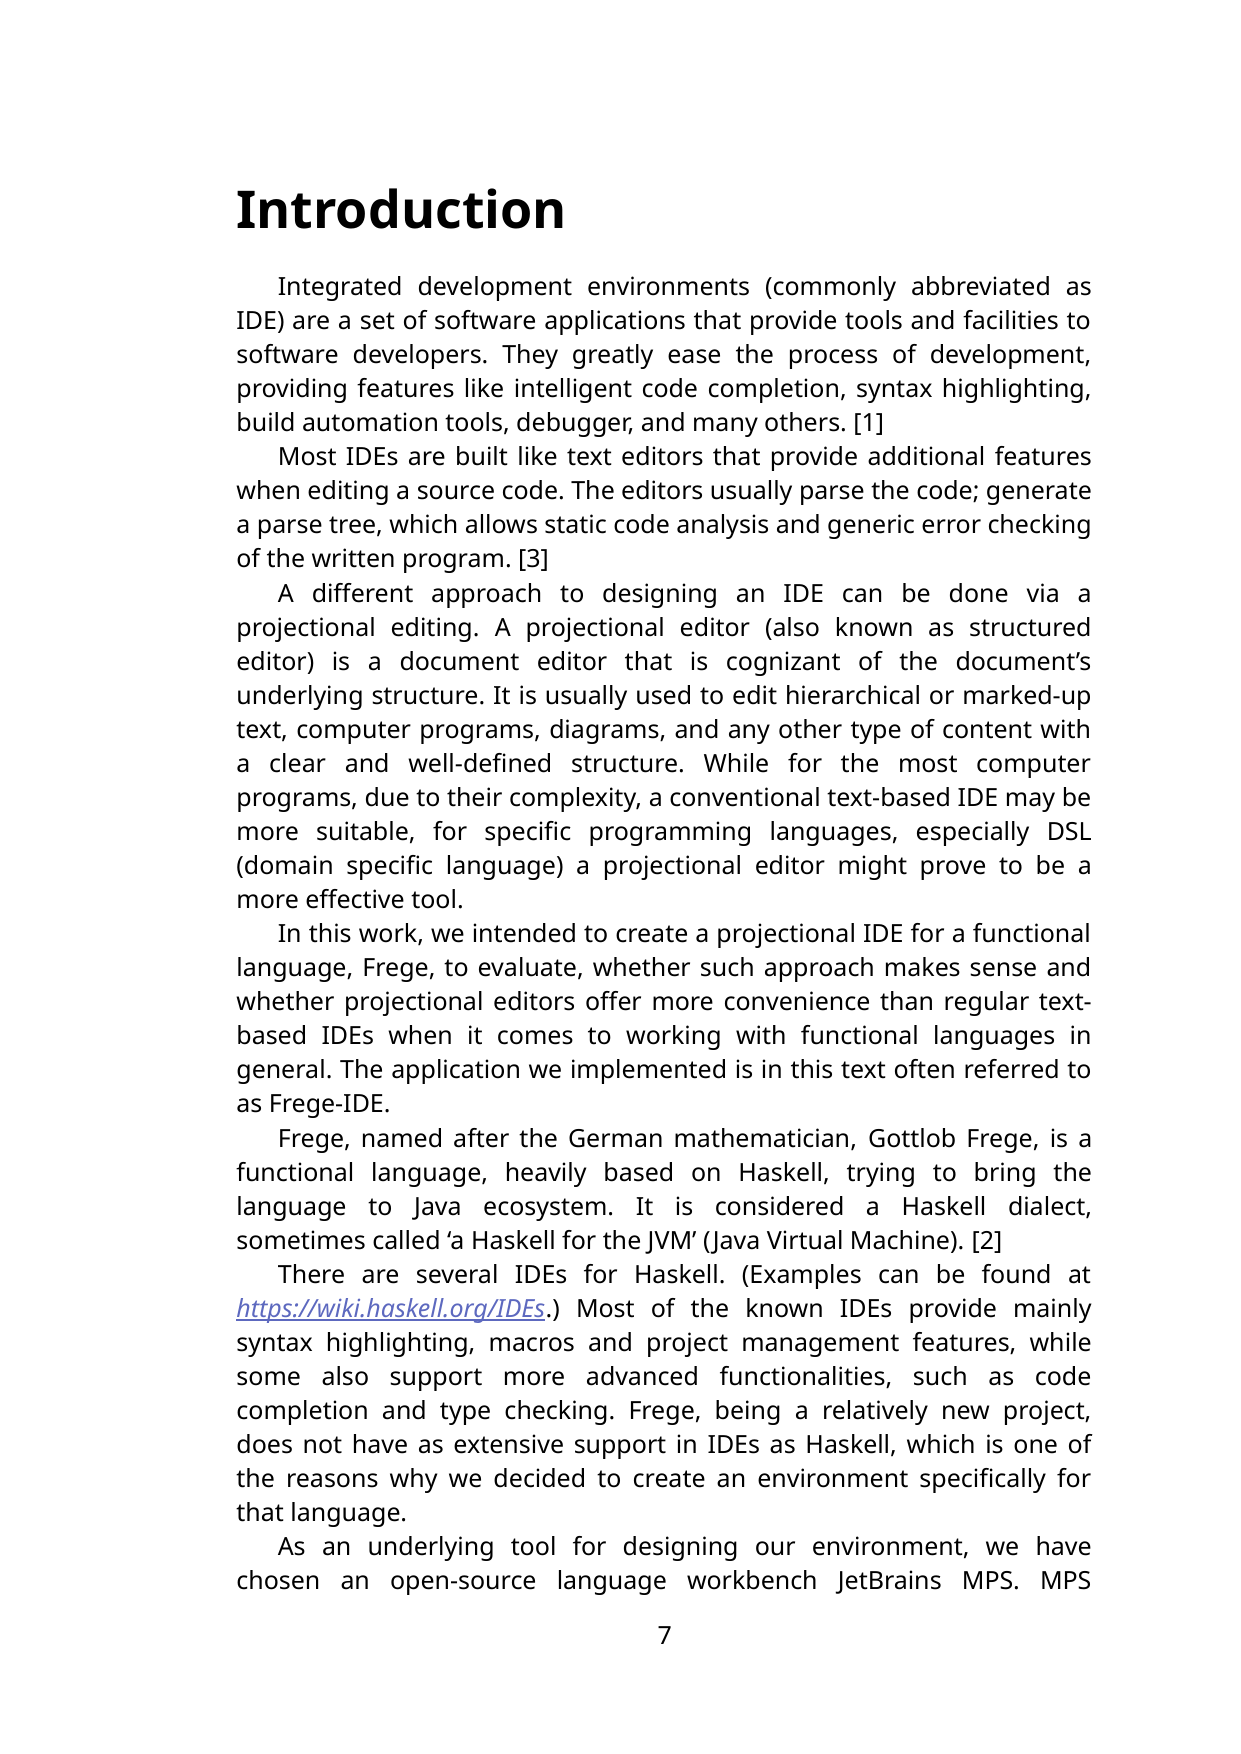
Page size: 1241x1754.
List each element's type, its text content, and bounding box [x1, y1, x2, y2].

text Integrated development environments (commonly abbreviated as IDE) are a set of software applications that provide tools and facilities to software developers. They greatly ease the process of development, providing features like intelligent code completion, syntax highlighting, build automation tools, debugger, and many others. [1] [236, 269, 1092, 439]
text Most IDEs are built like text editors that provide additional features when editing a source code. The editors usually parse the code; generate a parse tree, which allows static code analysis and generic error checking of the written program. [3] [236, 439, 1092, 575]
text Frege, named after the German mathematician, Gottlob Frege, is a functional language, heavily based on Haskell, trying to bring the language to Java ecosystem. It is considered a Haskell dialect, sometimes called ‘a Haskell for the JVM’ (Java Virtual Machine). [2] [236, 1120, 1092, 1256]
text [236, 1529, 1092, 1597]
text In this work, we intended to create a projectional IDE for a functional language, Frege, to evaluate, whether such approach makes sense and whether projectional editors offer more convenience than regular text-based IDEs when it comes to working with functional languages in general. The application we implemented is in this text often referred to as Frege-IDE. [236, 916, 1092, 1120]
text There are several IDEs for Haskell. (Examples can be found at https://wiki.haskell.org/IDEs.) Most of the known IDEs provide mainly syntax highlighting, macros and project management features, while some also support more advanced functionalities, such as code completion and type checking. Frege, being a relatively new project, does not have as extensive support in IDEs as Haskell, which is one of the reasons why we decided to create an environment specifically for that language. [236, 1256, 1092, 1529]
text A different approach to designing an IDE can be done via a projectional editing. A projectional editor (also known as structured editor) is a document editor that is cognizant of the document’s underlying structure. It is usually used to edit hierarchical or marked-up text, computer programs, diagrams, and any other type of content with a clear and well-defined structure. While for the most computer programs, due to their complexity, a conventional text-based IDE may be more suitable, for specific programming languages, especially DSL (domain specific language) a projectional editor might prove to be a more effective tool. [236, 575, 1092, 916]
subtitle Introduction [236, 173, 1092, 244]
